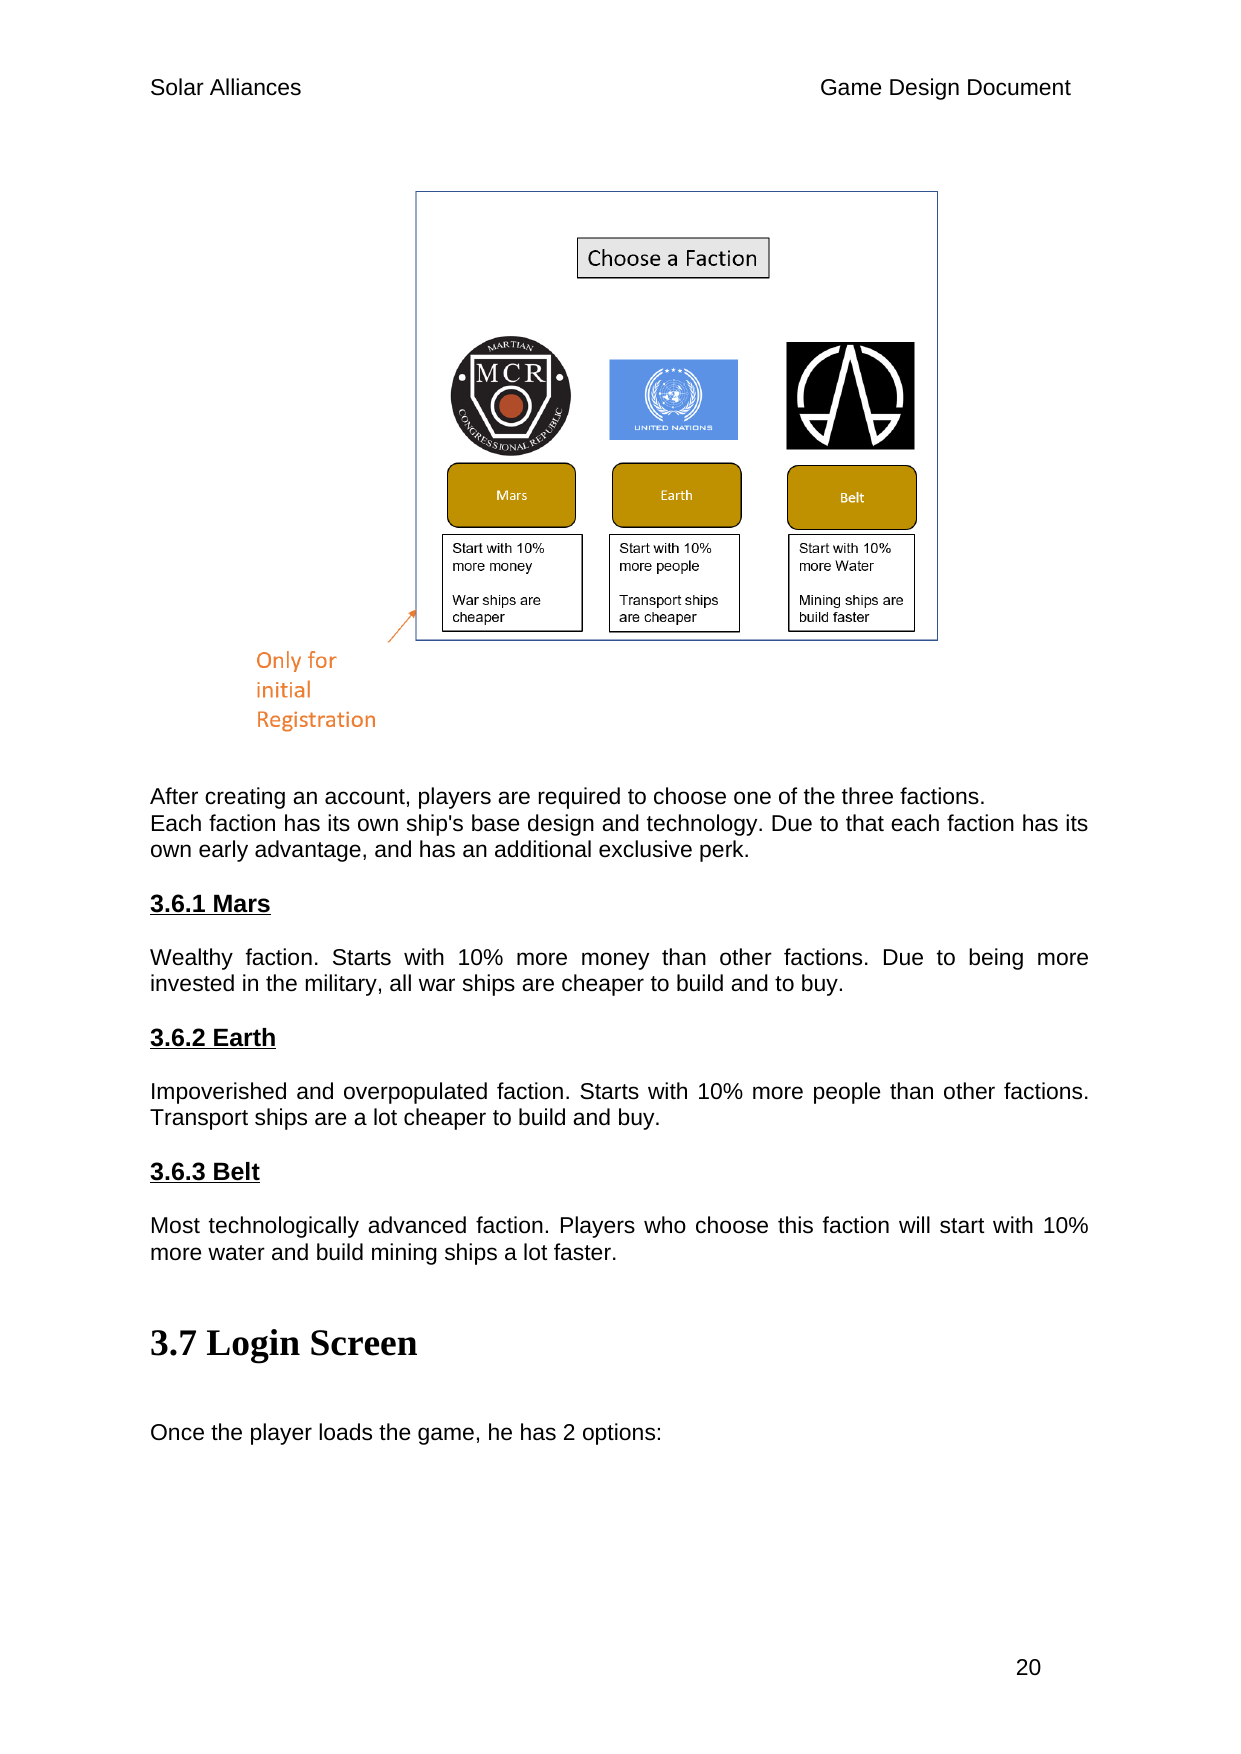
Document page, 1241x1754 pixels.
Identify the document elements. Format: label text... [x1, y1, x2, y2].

subtitle 3.6.2 Earth [150, 1023, 1090, 1052]
text Once the player loads the game, he has 2 options: [150, 1419, 1090, 1445]
text Impoverished and overpopulated faction. Starts with 10% more people than other factions. Transport ships are a lot cheaper to build and buy. [150, 1078, 1090, 1131]
picture [246, 150, 994, 757]
text Each faction has its own ship's base design and technology. Due to that each faction has its own early advantage, and has an additional exclusive perk. [150, 810, 1090, 862]
text Wealthy faction. Starts with 10% more money than other factions. Due to being more invested in the military, all war ships are cheaper to build and to buy. [150, 944, 1090, 997]
subtitle 3.6.3 Belt [150, 1157, 1090, 1186]
text After creating an account, players are required to choose one of the three factions. [150, 783, 1090, 810]
subtitle 3.7 Login Screen [150, 1320, 1090, 1363]
text Most technologically advanced faction. Players who choose this faction will start with 10% more water and build mining ships a lot faster. [150, 1212, 1090, 1265]
subtitle 3.6.1 Mars [150, 889, 1090, 917]
